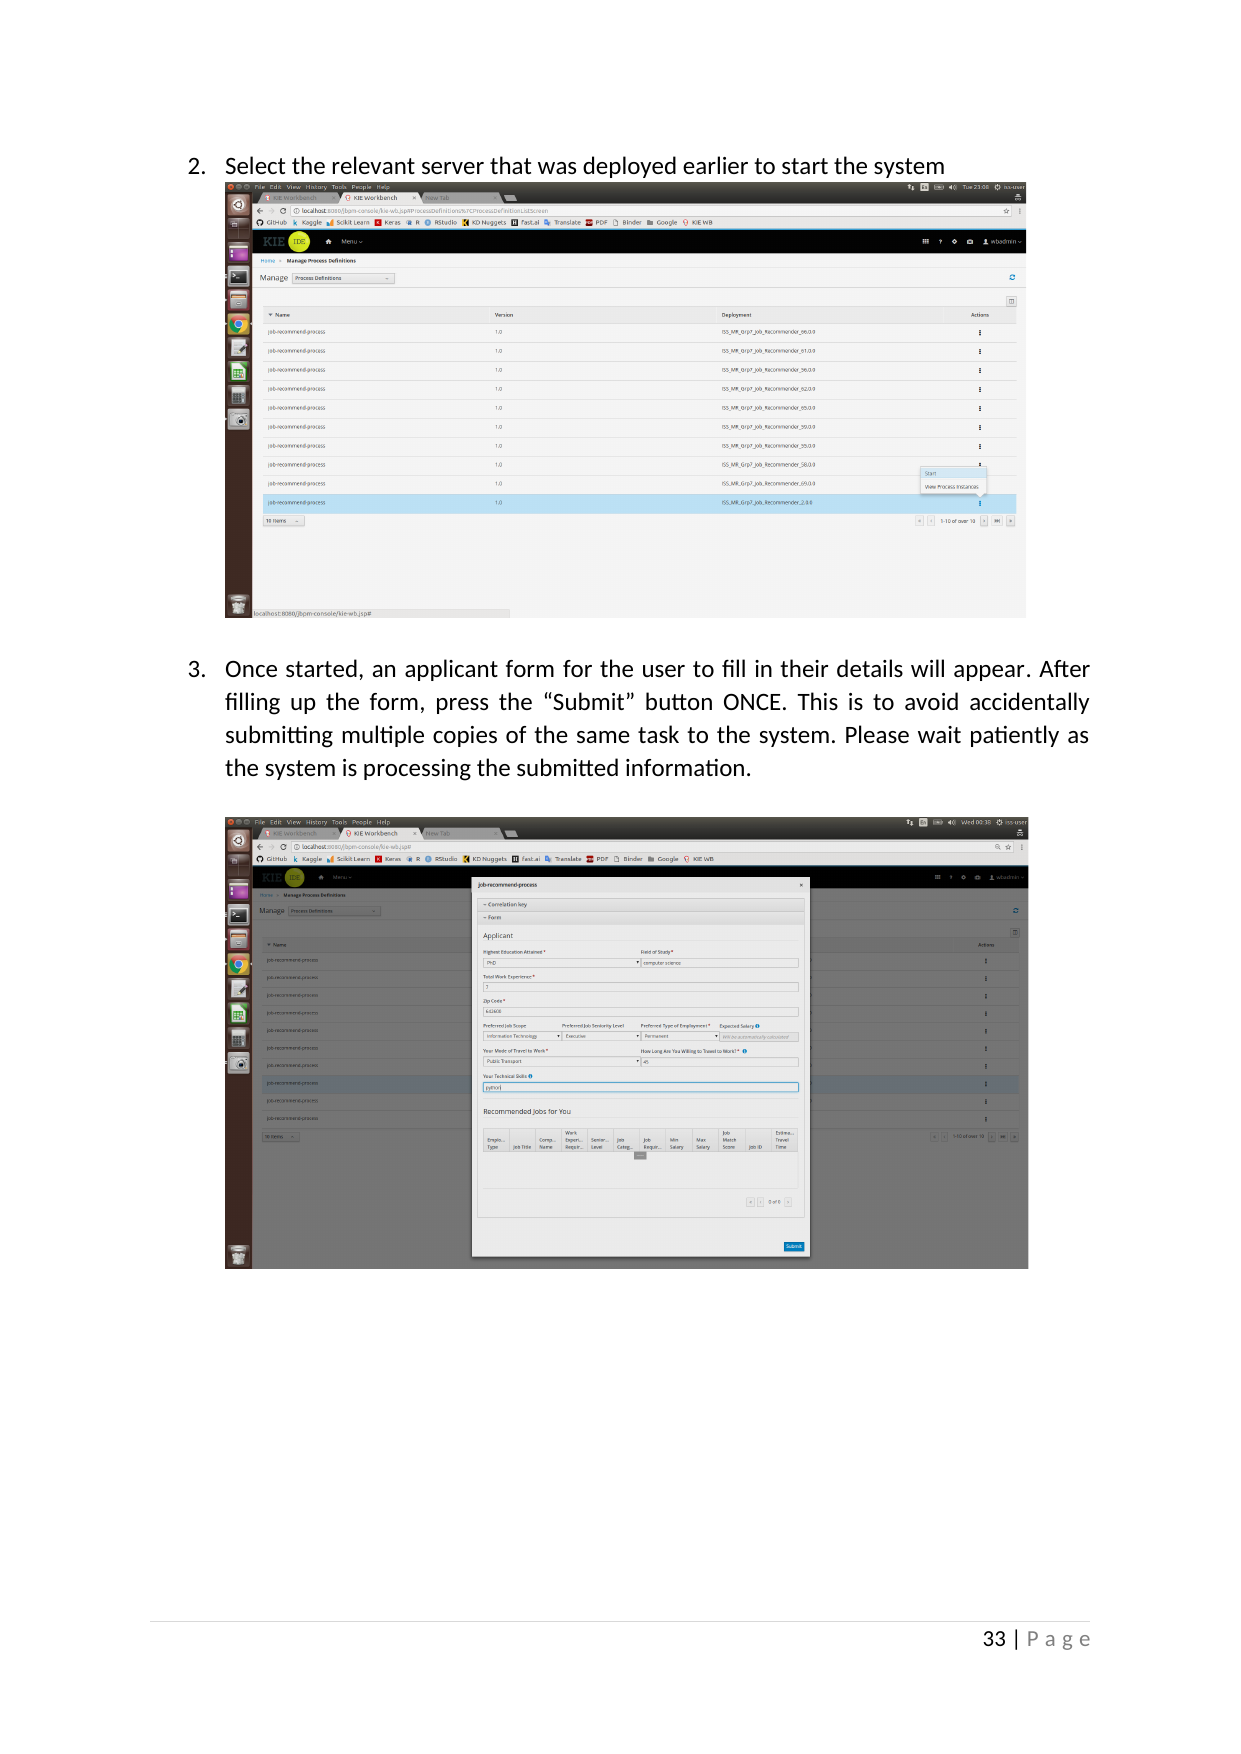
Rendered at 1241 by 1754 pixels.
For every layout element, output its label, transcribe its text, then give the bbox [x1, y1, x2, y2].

picture [225, 817, 1029, 1269]
picture [225, 182, 1027, 618]
list Once started, an applicant form for the user to fill in their details will appear. After filling up the form, press the “Submit” button ONCE. This is to avoid accidentally submitting multiple copies of the same task to the system. Please wait patiently as the system is processing the submitted information. [187, 653, 1090, 782]
list Select the relevant server that was deployed earlier to start the system [187, 150, 1090, 181]
